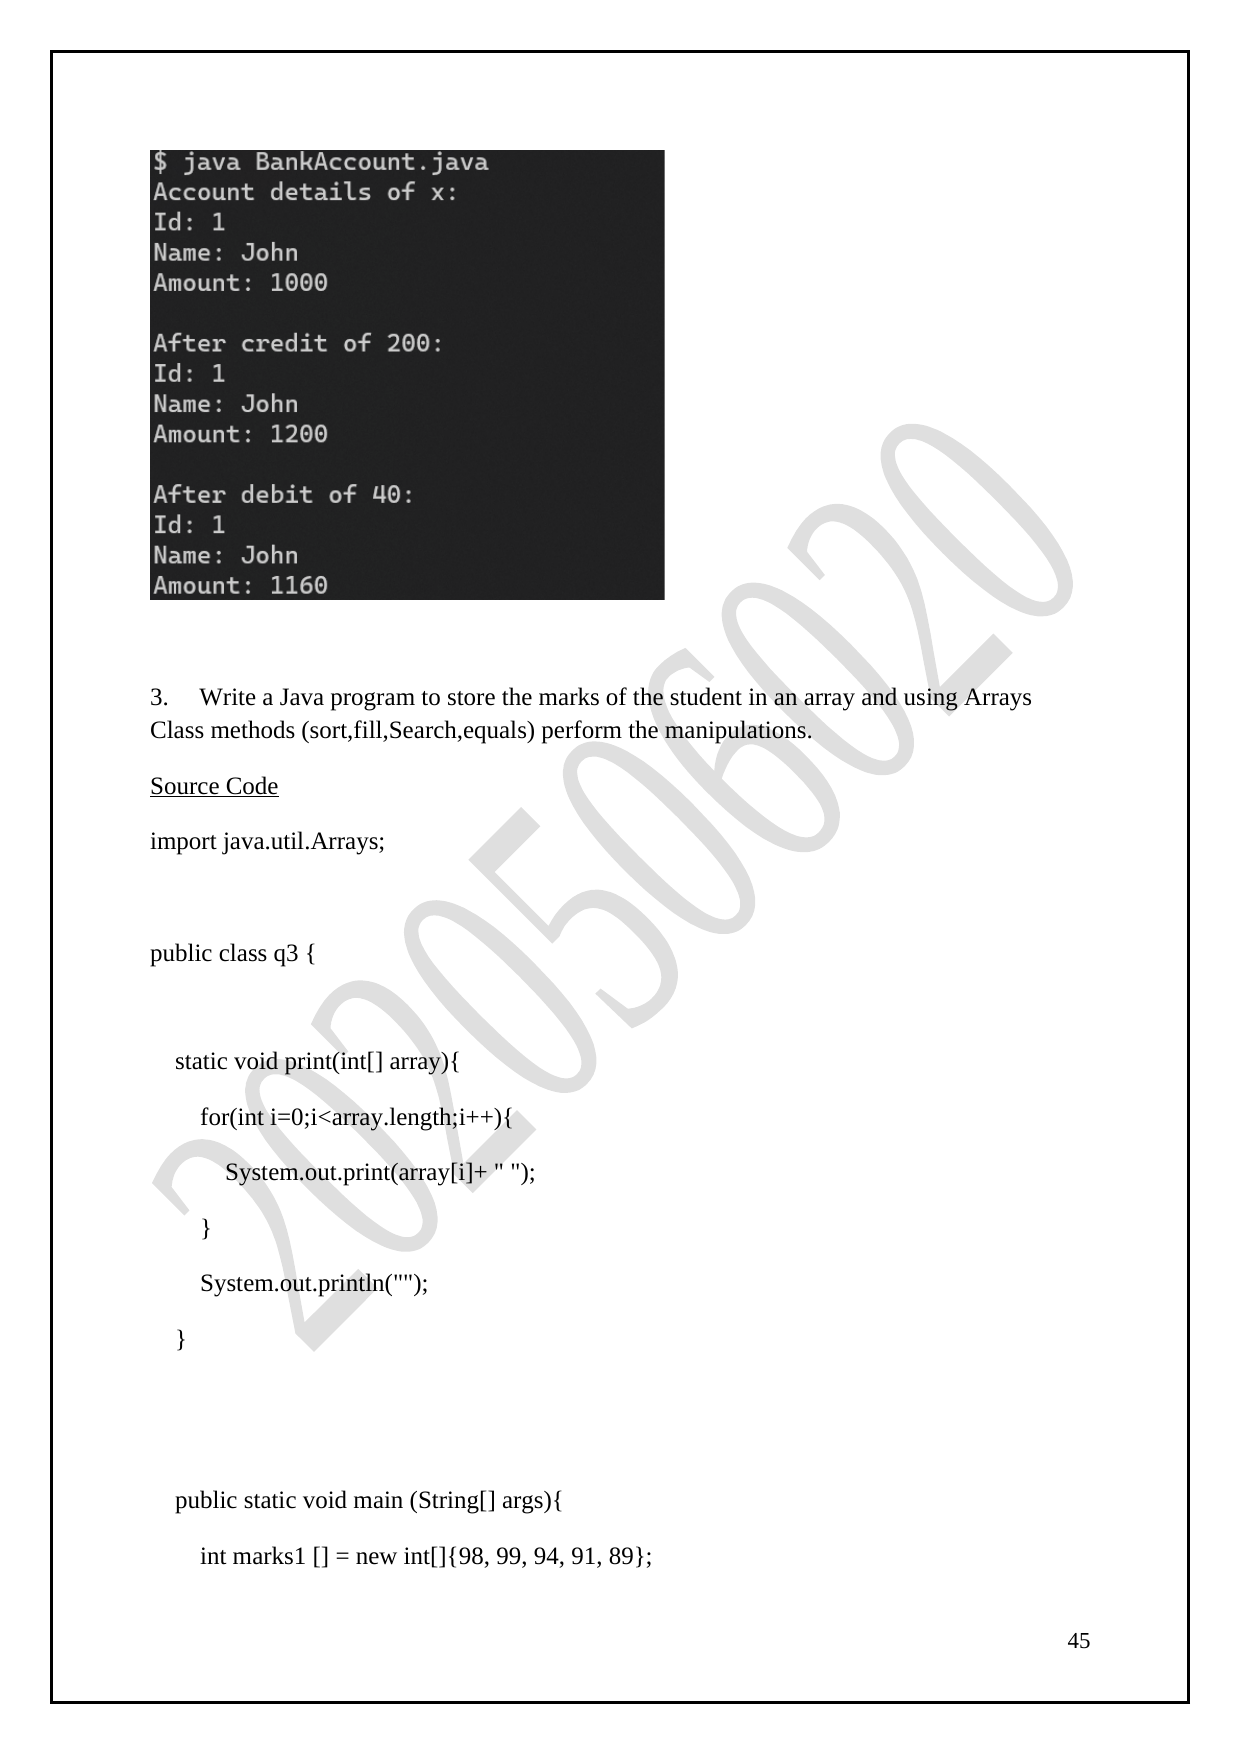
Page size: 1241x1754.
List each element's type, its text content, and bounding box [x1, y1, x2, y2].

text public class q3 { [150, 938, 1090, 966]
text static void print(int[] array){ [150, 1046, 1090, 1075]
text import java.util.Arrays; [150, 826, 1090, 855]
text System.out.print(array[i]+ " "); [150, 1157, 1090, 1186]
text int marks1 [] = new int[]{98, 99, 94, 91, 89}; [150, 1541, 1090, 1570]
text Source Code [150, 771, 1090, 799]
text for(int i=0;i<array.length;i++){ [150, 1102, 1090, 1130]
picture [150, 150, 665, 600]
text 3. Write a Java program to store the marks of the student in an array and using Arrays Class methods (sort,fill,Search,equals) perform the manipulations. [150, 682, 1090, 744]
text } [150, 1324, 1090, 1353]
text System.out.println(""); [150, 1268, 1090, 1297]
text public static void main (String[] args){ [150, 1485, 1090, 1514]
text } [150, 1213, 1090, 1242]
